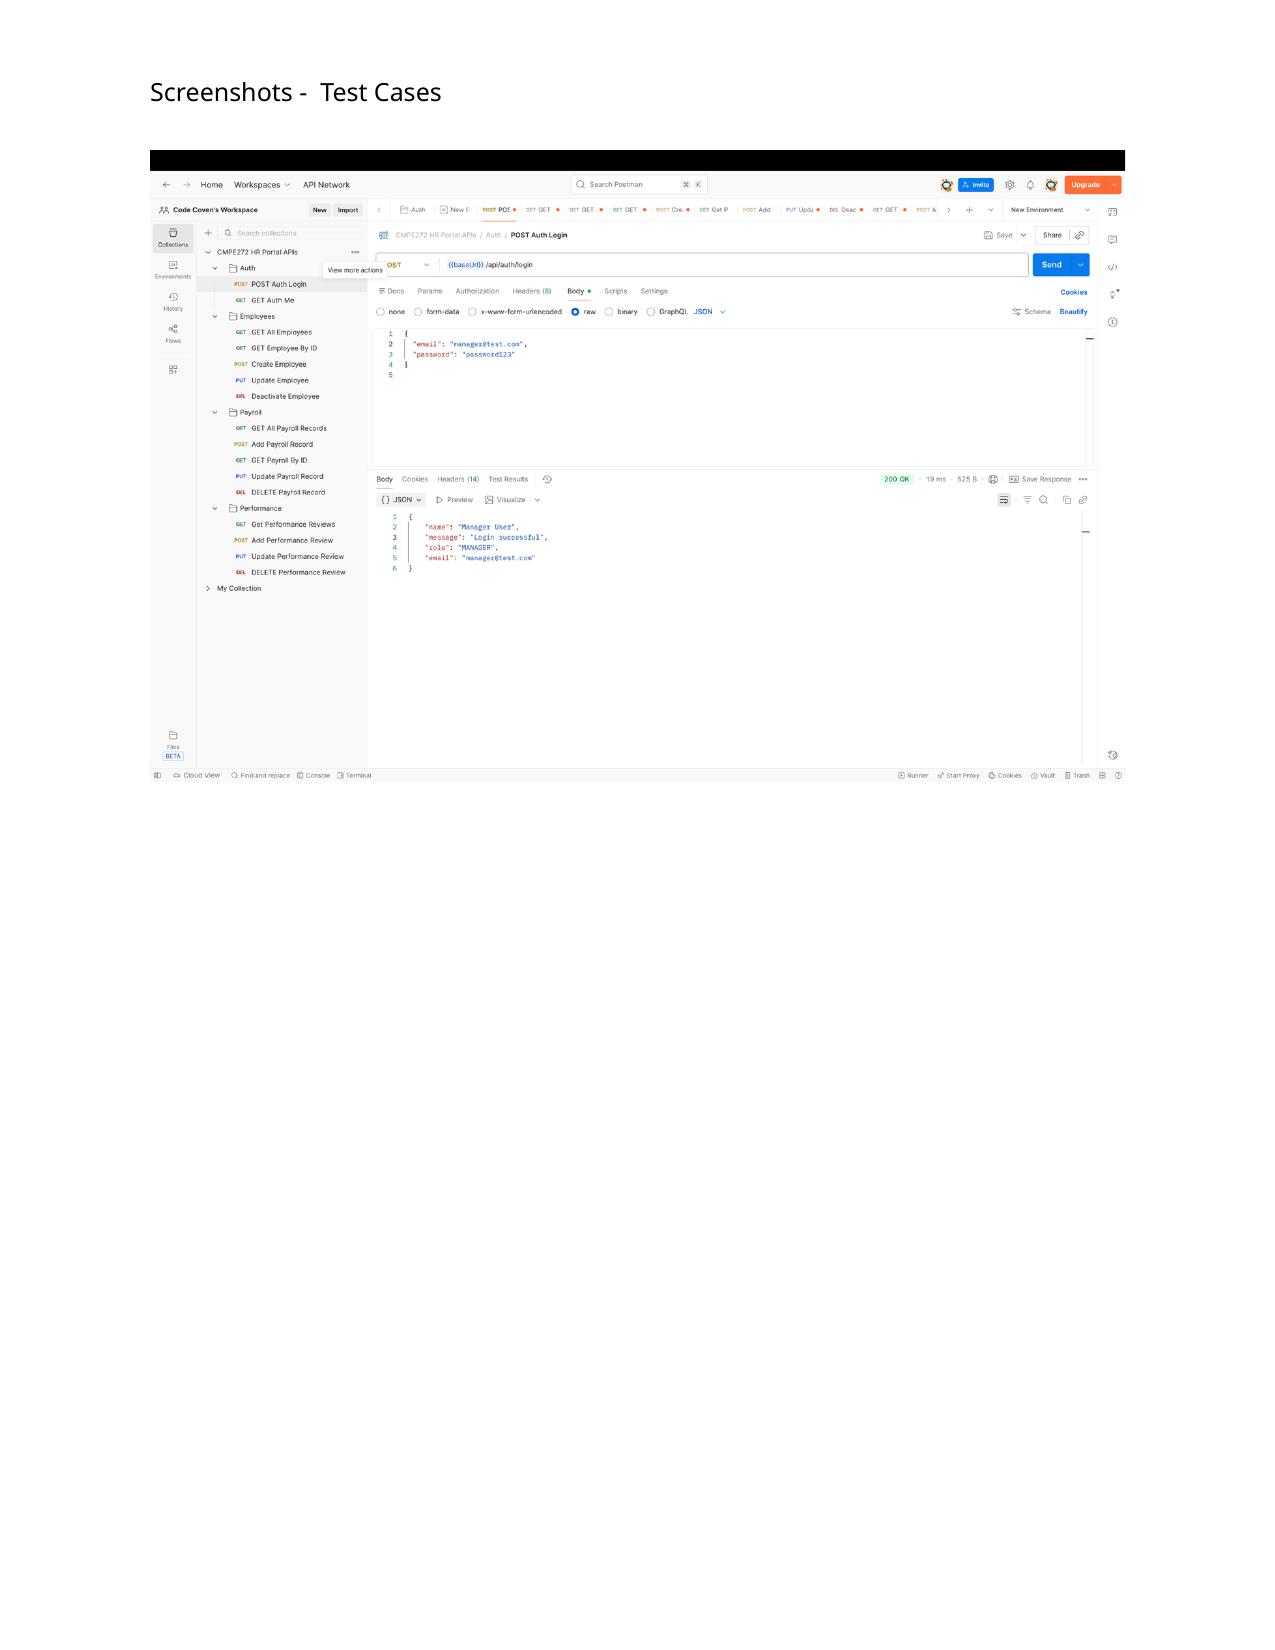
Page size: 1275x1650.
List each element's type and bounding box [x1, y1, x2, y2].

picture [150, 150, 1125, 782]
